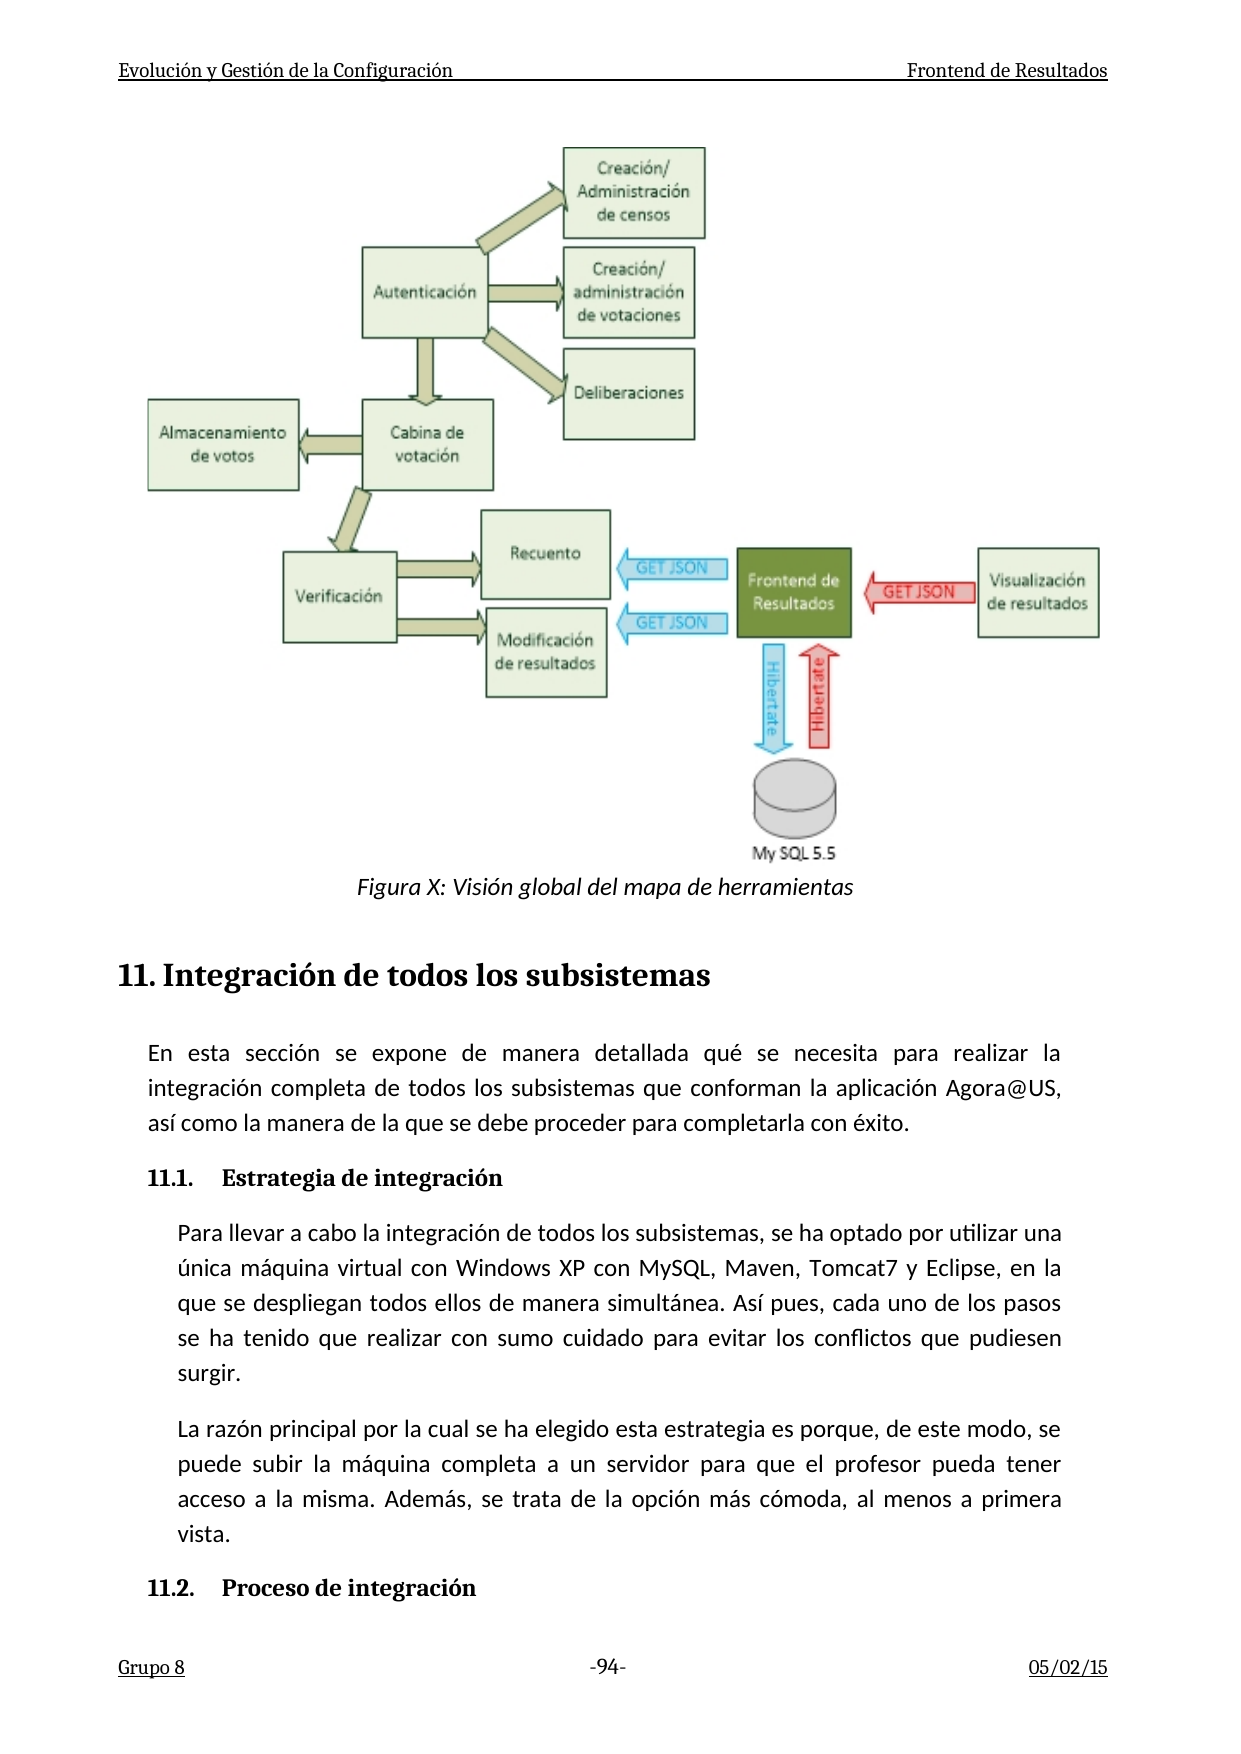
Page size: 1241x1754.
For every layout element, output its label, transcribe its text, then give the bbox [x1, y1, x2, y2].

subtitle Integración de todos los subsistemas [118, 956, 1063, 994]
text La razón principal por la cual se ha elegido esta estrategia es porque, de este modo, se puede subir la máquina completa a un servidor para que el profesor pueda tener acceso a la misma. Además, se trata de la opción más cómoda, al menos a primera vista. [177, 1413, 1063, 1549]
text Figura X: Visión global del mapa de herramientas [148, 871, 1063, 902]
text En esta sección se expone de manera detallada qué se necesita para realizar la integración completa de todos los subsistemas que conforman la aplicación Agora@US, así como la manera de la que se debe proceder para completarla con éxito. [148, 1038, 1063, 1138]
picture [147, 147, 1100, 867]
list Proceso de integración [148, 1574, 1063, 1603]
list Estrategia de integración [148, 1163, 1063, 1192]
text Para llevar a cabo la integración de todos los subsistemas, se ha optado por utilizar una única máquina virtual con Windows XP con MySQL, Maven, Tomcat7 y Eclipse, en la que se despliegan todos ellos de manera simultánea. Así pues, cada uno de los pasos se ha tenido que realizar con sumo cuidado para evitar los conflictos que pudiesen surgir. [177, 1217, 1063, 1388]
